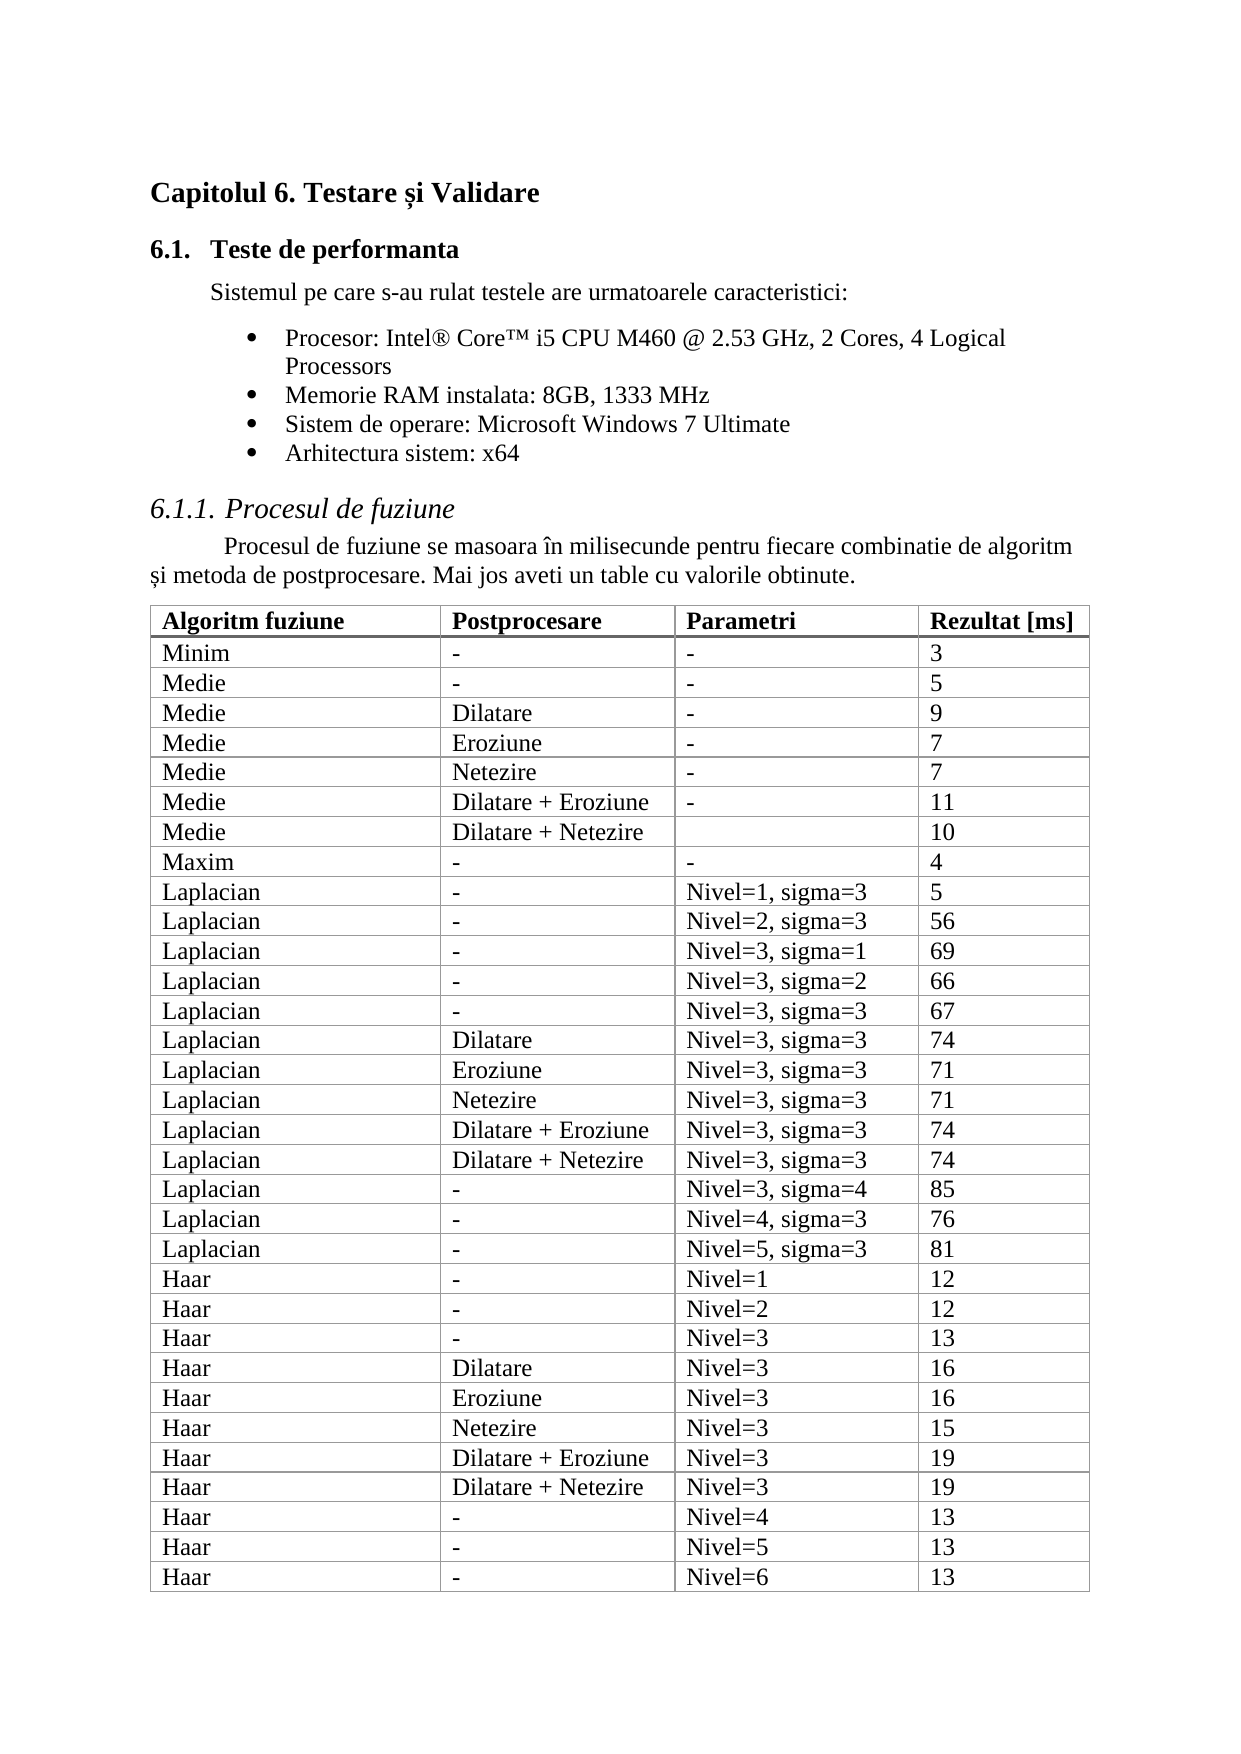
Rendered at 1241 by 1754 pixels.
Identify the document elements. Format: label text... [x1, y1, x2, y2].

table_cell Nivel=3, sigma=1 [676, 936, 918, 965]
table_cell 7 [919, 728, 1089, 756]
table_cell - [441, 936, 674, 965]
table_cell - [676, 728, 918, 756]
subtitle Testare și Validare [150, 175, 1090, 208]
table_cell 74 [919, 1145, 1089, 1173]
table_cell 13 [919, 1324, 1089, 1352]
table_cell Dilatare [441, 698, 674, 727]
table_cell Nivel=3 [676, 1473, 918, 1501]
table_cell Haar [151, 1353, 440, 1382]
table_cell Nivel=3 [676, 1383, 918, 1412]
table_cell Nivel=3, sigma=3 [676, 996, 918, 1024]
table_header Algoritm fuziune [151, 606, 440, 635]
table_cell - [441, 1234, 674, 1263]
list Arhitectura sistem: x64 [247, 438, 1090, 466]
table_cell - [441, 1204, 674, 1233]
table_cell 19 [919, 1443, 1089, 1471]
table_cell - [441, 1502, 674, 1531]
table_cell Dilatare + Eroziune [441, 1443, 674, 1471]
table_cell 16 [919, 1353, 1089, 1382]
table_header Parametri [676, 606, 918, 635]
table_cell 74 [919, 1115, 1089, 1144]
table_cell Eroziune [441, 1383, 674, 1412]
table_cell Laplacian [151, 996, 440, 1024]
table_header Postprocesare [441, 606, 674, 635]
table_cell - [441, 1175, 674, 1203]
table_cell Laplacian [151, 936, 440, 965]
table_cell 16 [919, 1383, 1089, 1412]
table_cell Medie [151, 787, 440, 816]
table_cell 67 [919, 996, 1089, 1024]
table_cell Nivel=5 [676, 1532, 918, 1561]
table_cell Nivel=6 [676, 1562, 918, 1591]
table_cell Dilatare + Eroziune [441, 787, 674, 816]
table_cell Laplacian [151, 1175, 440, 1203]
table_cell Nivel=3 [676, 1324, 918, 1352]
table_cell 13 [919, 1562, 1089, 1591]
table_cell Medie [151, 758, 440, 786]
table_cell Nivel=5, sigma=3 [676, 1234, 918, 1263]
table_cell - [441, 1562, 674, 1591]
table_cell [676, 817, 918, 846]
table_cell Laplacian [151, 1085, 440, 1114]
table_cell Laplacian [151, 1145, 440, 1173]
table_cell 81 [919, 1234, 1089, 1263]
table_cell Netezire [441, 1413, 674, 1442]
table_cell Medie [151, 668, 440, 697]
table_cell 76 [919, 1204, 1089, 1233]
table_cell Laplacian [151, 1234, 440, 1263]
table_cell Haar [151, 1294, 440, 1322]
table_cell 5 [919, 668, 1089, 697]
table_cell 13 [919, 1502, 1089, 1531]
table_cell - [441, 638, 674, 667]
table_cell Nivel=3, sigma=3 [676, 1085, 918, 1114]
table_cell Dilatare + Eroziune [441, 1115, 674, 1144]
table_cell 5 [919, 877, 1089, 905]
table_cell Haar [151, 1264, 440, 1293]
table_cell Haar [151, 1502, 440, 1531]
table_cell 10 [919, 817, 1089, 846]
table_cell 71 [919, 1055, 1089, 1084]
table_cell Nivel=3 [676, 1353, 918, 1382]
table_cell Nivel=3, sigma=3 [676, 1115, 918, 1144]
table_cell Haar [151, 1413, 440, 1442]
table_cell Nivel=2, sigma=3 [676, 906, 918, 935]
table_cell Nivel=2 [676, 1294, 918, 1322]
list Memorie RAM instalata: 8GB, 1333 MHz [247, 380, 1090, 409]
table_cell Medie [151, 698, 440, 727]
text Sistemul pe care s-au rulat testele are urmatoarele caracteristici: [210, 277, 1090, 306]
table_cell 7 [919, 758, 1089, 786]
table_cell Nivel=3, sigma=3 [676, 1145, 918, 1173]
table_cell Dilatare [441, 1026, 674, 1054]
table_cell Nivel=3, sigma=3 [676, 1026, 918, 1054]
list Sistem de operare: Microsoft Windows 7 Ultimate [247, 409, 1090, 438]
table_cell Nivel=3 [676, 1413, 918, 1442]
table_cell Dilatare [441, 1353, 674, 1382]
table_cell Nivel=3, sigma=2 [676, 966, 918, 995]
table_cell Nivel=1 [676, 1264, 918, 1293]
table_cell Medie [151, 817, 440, 846]
table_cell 66 [919, 966, 1089, 995]
table_cell 85 [919, 1175, 1089, 1203]
table_cell Haar [151, 1473, 440, 1501]
table_cell - [441, 966, 674, 995]
table_cell 15 [919, 1413, 1089, 1442]
table_cell Nivel=4, sigma=3 [676, 1204, 918, 1233]
table_cell Haar [151, 1443, 440, 1471]
table_cell 9 [919, 698, 1089, 727]
table_cell Nivel=4 [676, 1502, 918, 1531]
table_cell - [676, 758, 918, 786]
subtitle Teste de performanta [150, 233, 1090, 265]
table_cell - [676, 787, 918, 816]
table_cell - [441, 1264, 674, 1293]
table_cell - [441, 996, 674, 1024]
table_cell Dilatare + Netezire [441, 1473, 674, 1501]
table_cell Laplacian [151, 966, 440, 995]
table_cell Minim [151, 638, 440, 667]
table_cell Laplacian [151, 906, 440, 935]
table_cell Dilatare + Netezire [441, 817, 674, 846]
table_cell Netezire [441, 1085, 674, 1114]
table_cell 12 [919, 1294, 1089, 1322]
table_cell 74 [919, 1026, 1089, 1054]
table_cell Laplacian [151, 1204, 440, 1233]
table_cell - [676, 847, 918, 876]
table_cell 19 [919, 1473, 1089, 1501]
table_cell - [676, 698, 918, 727]
table_cell 3 [919, 638, 1089, 667]
table_cell Eroziune [441, 1055, 674, 1084]
table_cell Maxim [151, 847, 440, 876]
table_cell Laplacian [151, 1115, 440, 1144]
table_cell Nivel=3 [676, 1443, 918, 1471]
table_cell 11 [919, 787, 1089, 816]
table_cell Nivel=3, sigma=4 [676, 1175, 918, 1203]
table_cell Dilatare + Netezire [441, 1145, 674, 1173]
table_cell Medie [151, 728, 440, 756]
table_cell - [441, 1294, 674, 1322]
table_cell Laplacian [151, 1026, 440, 1054]
text Procesul de fuziune se masoara în milisecunde pentru fiecare combinatie de algoritm și metoda de postprocesare. Mai jos aveti un table cu valorile obtinute. [150, 531, 1090, 589]
table_cell 13 [919, 1532, 1089, 1561]
list Procesor: Intel® Core™ i5 CPU M460 @ 2.53 GHz, 2 Cores, 4 Logical Processors [247, 323, 1090, 380]
table_cell - [441, 906, 674, 935]
table_cell - [441, 877, 674, 905]
table_cell Laplacian [151, 1055, 440, 1084]
table_cell - [441, 668, 674, 697]
table_cell Eroziune [441, 728, 674, 756]
table_cell - [676, 638, 918, 667]
table_header Rezultat [ms] [919, 606, 1089, 635]
subtitle Procesul de fuziune [150, 491, 1090, 525]
table_cell Nivel=3, sigma=3 [676, 1055, 918, 1084]
table_cell 4 [919, 847, 1089, 876]
table_cell Netezire [441, 758, 674, 786]
table_cell - [441, 847, 674, 876]
table_cell - [441, 1532, 674, 1561]
table_cell Haar [151, 1324, 440, 1352]
table_cell Haar [151, 1562, 440, 1591]
table_cell 69 [919, 936, 1089, 965]
table_cell - [676, 668, 918, 697]
table_cell - [441, 1324, 674, 1352]
table_cell Haar [151, 1532, 440, 1561]
table_cell 12 [919, 1264, 1089, 1293]
table_cell Haar [151, 1383, 440, 1412]
table_cell Nivel=1, sigma=3 [676, 877, 918, 905]
table_cell 56 [919, 906, 1089, 935]
table_cell 71 [919, 1085, 1089, 1114]
table_cell Laplacian [151, 877, 440, 905]
